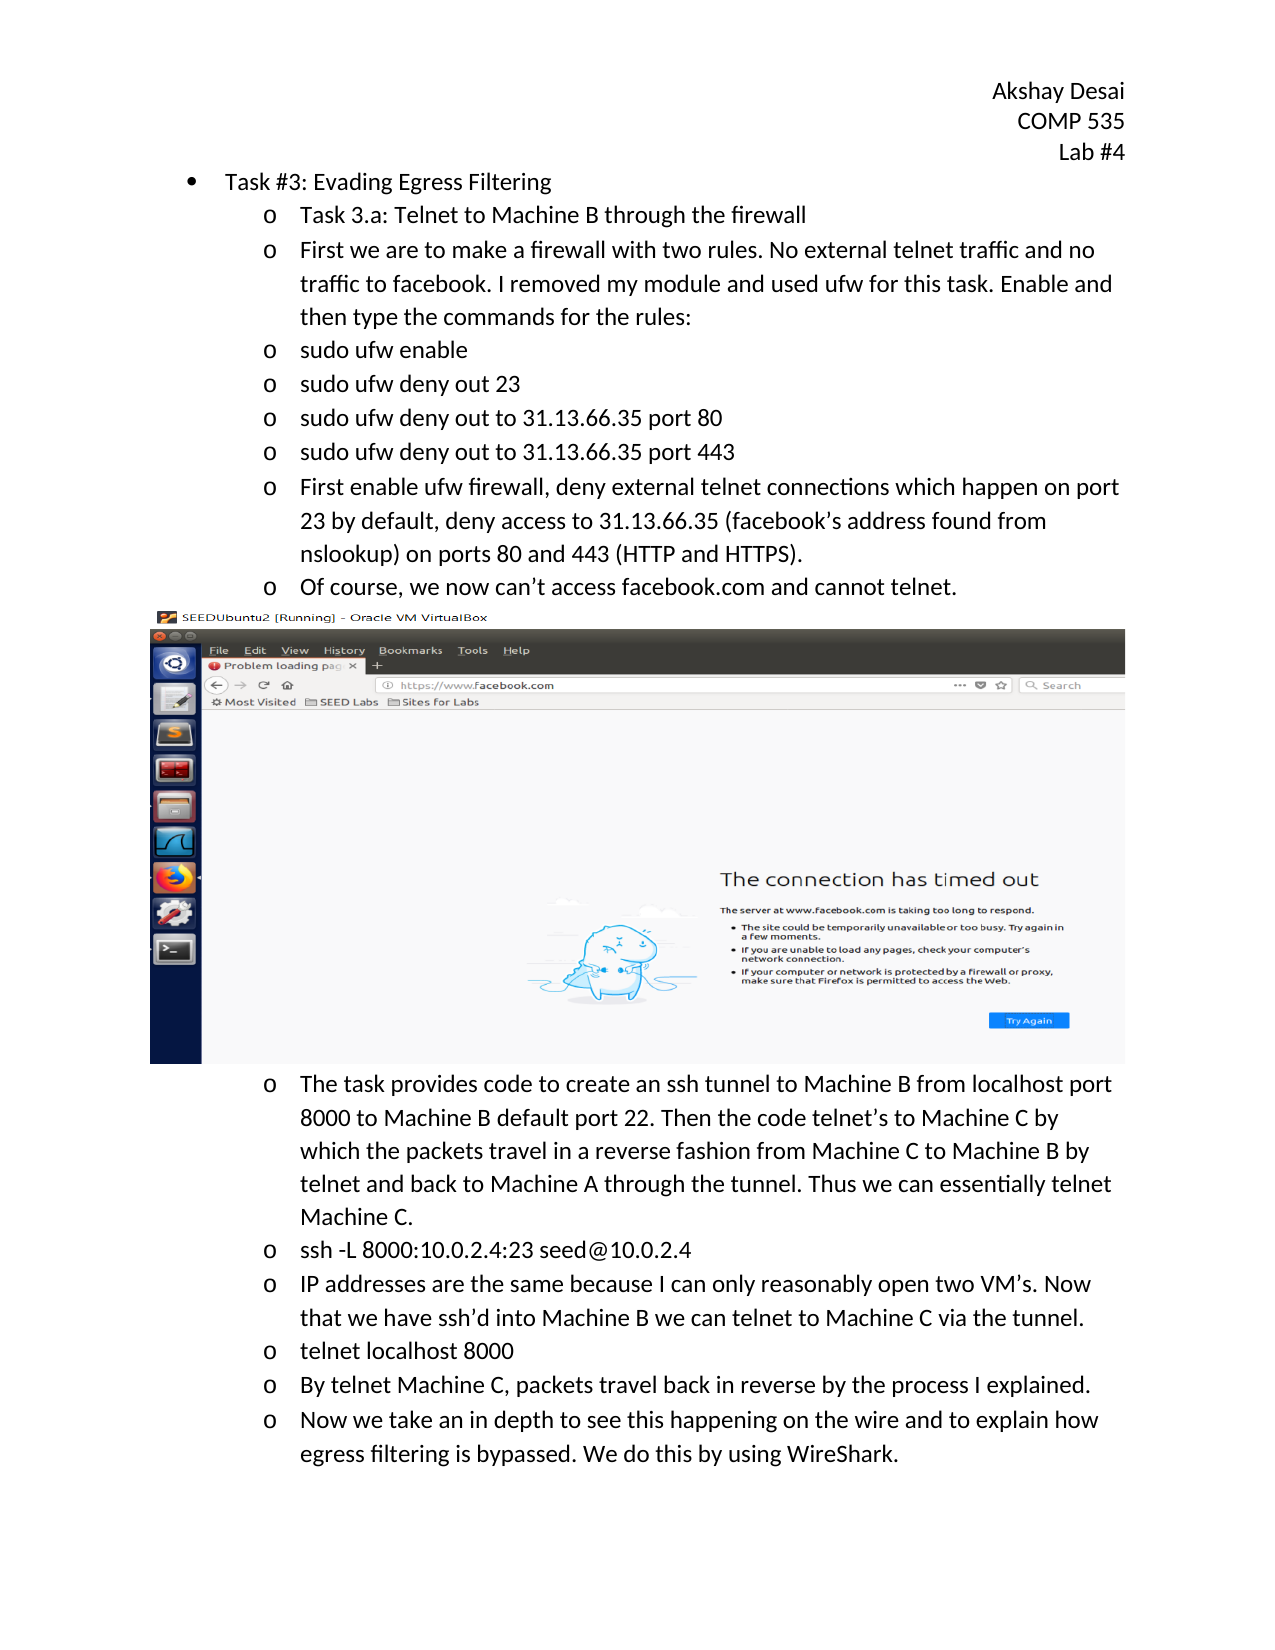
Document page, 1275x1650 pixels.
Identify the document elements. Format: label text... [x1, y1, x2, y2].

list Of course, we now can’t access facebook.com and cannot telnet. [262, 571, 1125, 603]
list sudo ufw deny out to 31.13.66.35 port 80 [262, 402, 1125, 434]
list By telnet Machine C, packets travel back in reverse by the process I explained. [262, 1369, 1125, 1401]
list sudo ufw enable [262, 334, 1125, 366]
list sudo ufw deny out to 31.13.66.35 port 443 [262, 437, 1125, 468]
list IP addresses are the same because I can only reasonably open two VM’s. Now that we have ssh’d into Machine B we can telnet to Machine C via the tunnel. [262, 1268, 1125, 1333]
list First enable ufw firewall, deny external telnet connections which happen on port 23 by default, deny access to 31.13.66.35 (facebook’s address found from nslookup) on ports 80 and 443 (HTTP and HTTPS). [262, 471, 1125, 568]
list telnet localhost 8000 [262, 1335, 1125, 1367]
list The task provides code to create an ssh tunnel to Machine B from localhost port 8000 to Machine B default port 22. Then the code telnet’s to Machine C by which the packets travel in a reverse fashion from Machine C to Machine B by telnet and back to Machine A through the tunnel. Thus we can essentially telnet Machine C. [262, 1064, 1125, 1232]
list Task #3: Evading Egress Filtering [187, 167, 1125, 197]
list Now we take an in depth to see this happening on the wire and to explain how egress filtering is bypassed. We do this by using WireShark. [262, 1404, 1125, 1468]
list ssh -L 8000:10.0.2.4:23 seed@10.0.2.4 [262, 1234, 1125, 1266]
list sudo ufw deny out 23 [262, 368, 1125, 400]
list Task 3.a: Telnet to Machine B through the firewall [262, 199, 1125, 231]
picture [150, 607, 1125, 1064]
list First we are to make a firewall with two rules. No external telnet traffic and no traffic to facebook. I removed my module and used ufw for this task. Enable and then type the commands for the rules: [262, 234, 1125, 331]
